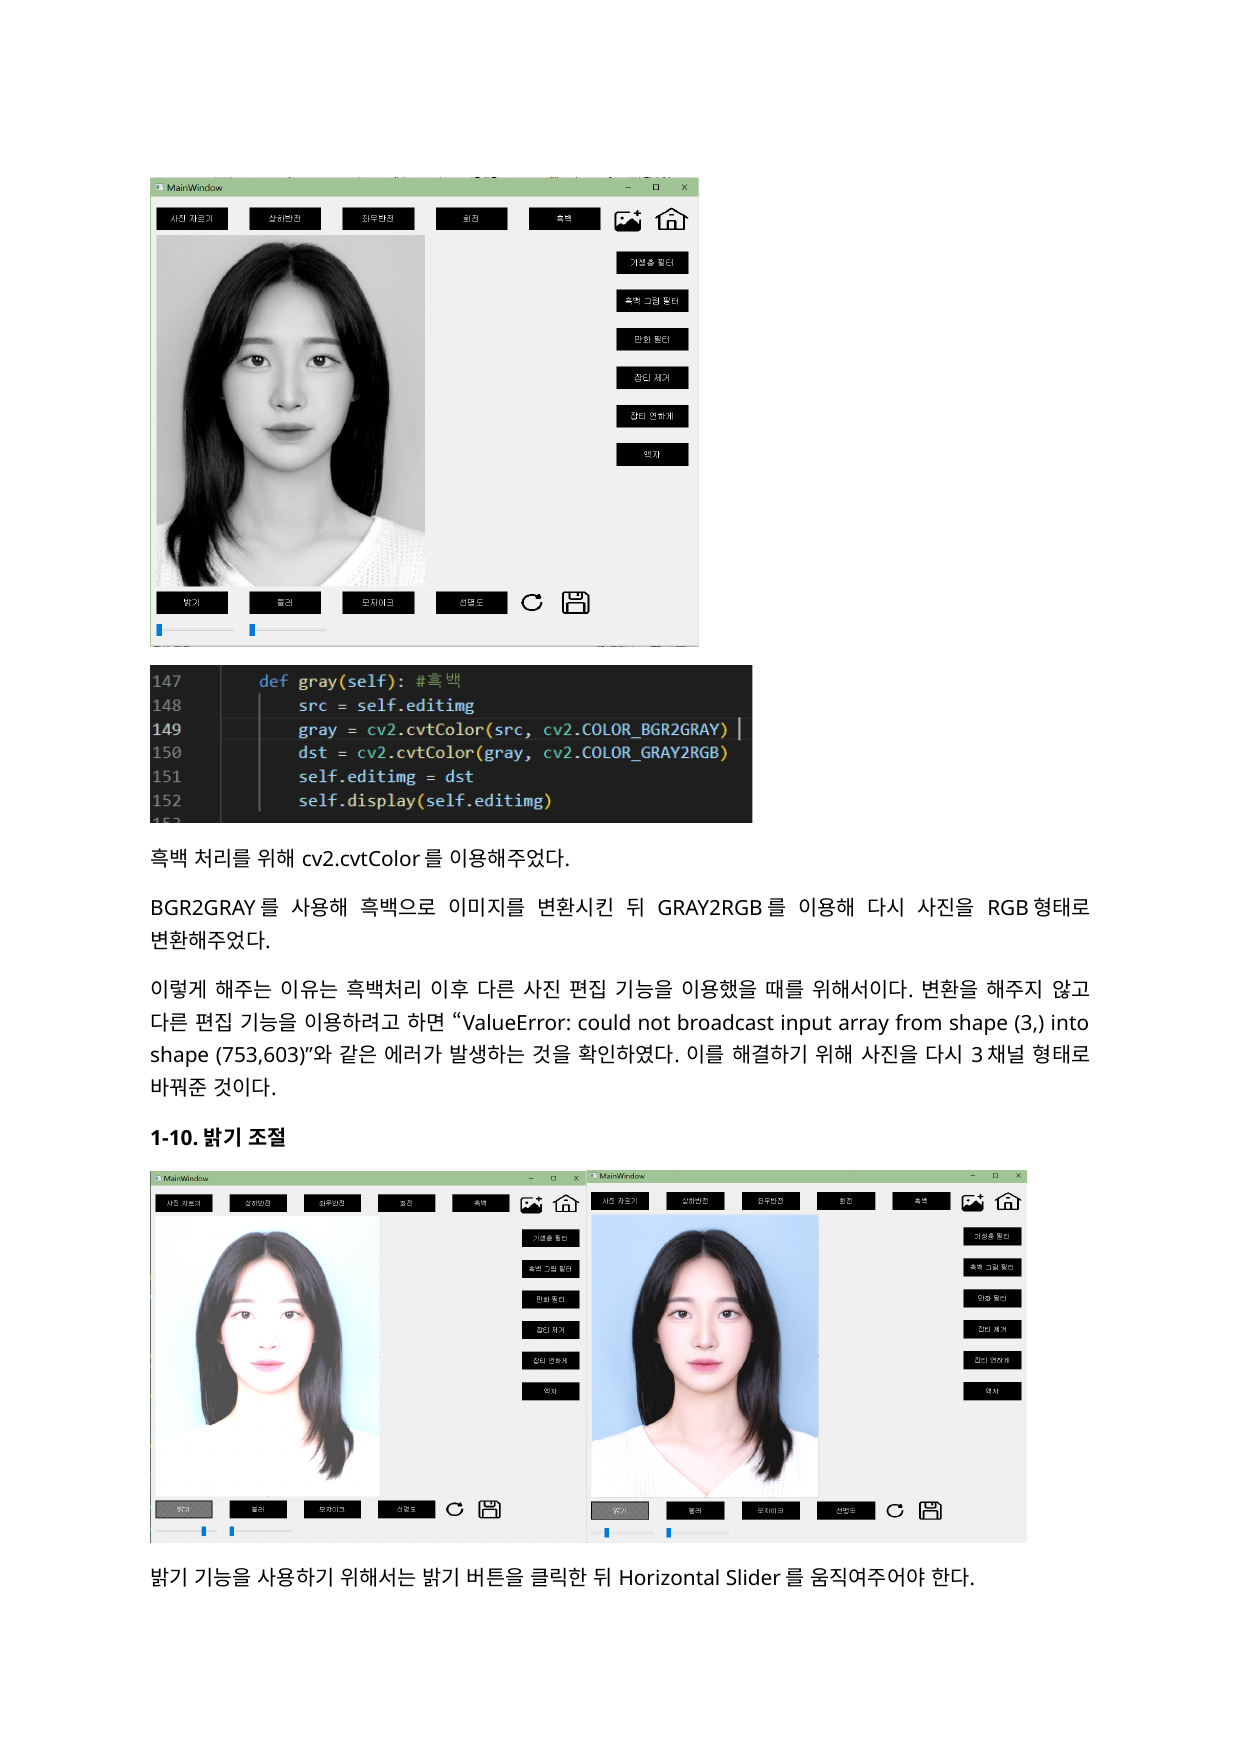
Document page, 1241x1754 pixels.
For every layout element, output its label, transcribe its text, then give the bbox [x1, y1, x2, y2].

picture [150, 177, 699, 647]
picture [150, 665, 753, 823]
text 흑백 처리를 위해 cv2.cvtColor를 이용해주었다. [150, 842, 1090, 872]
text BGR2GRAY를 사용해 흑백으로 이미지를 변환시킨 뒤 GRAY2RGB를 이용해 다시 사진을 RGB형태로 변환해주었다. [150, 891, 1090, 954]
picture [150, 1170, 1028, 1543]
text 밝기 기능을 사용하기 위해서는 밝기 버튼을 클릭한 뒤 Horizontal Slider를 움직여주어야 한다. [150, 1562, 1090, 1592]
text 이렇게 해주는 이유는 흑백처리 이후 다른 사진 편집 기능을 이용했을 때를 위해서이다. 변환을 해주지 않고 다른 편집 기능을 이용하려고 하면 “ValueError: could not broadcast input array from shape (3,) into shape (753,603)”와 같은 에러가 발생하는 것을 확인하였다. 이를 해결하기 위해 사진을 다시 3채널 형태로 바꿔준 것이다. [150, 973, 1090, 1102]
text 1-10. 밝기 조절 [150, 1121, 1090, 1151]
